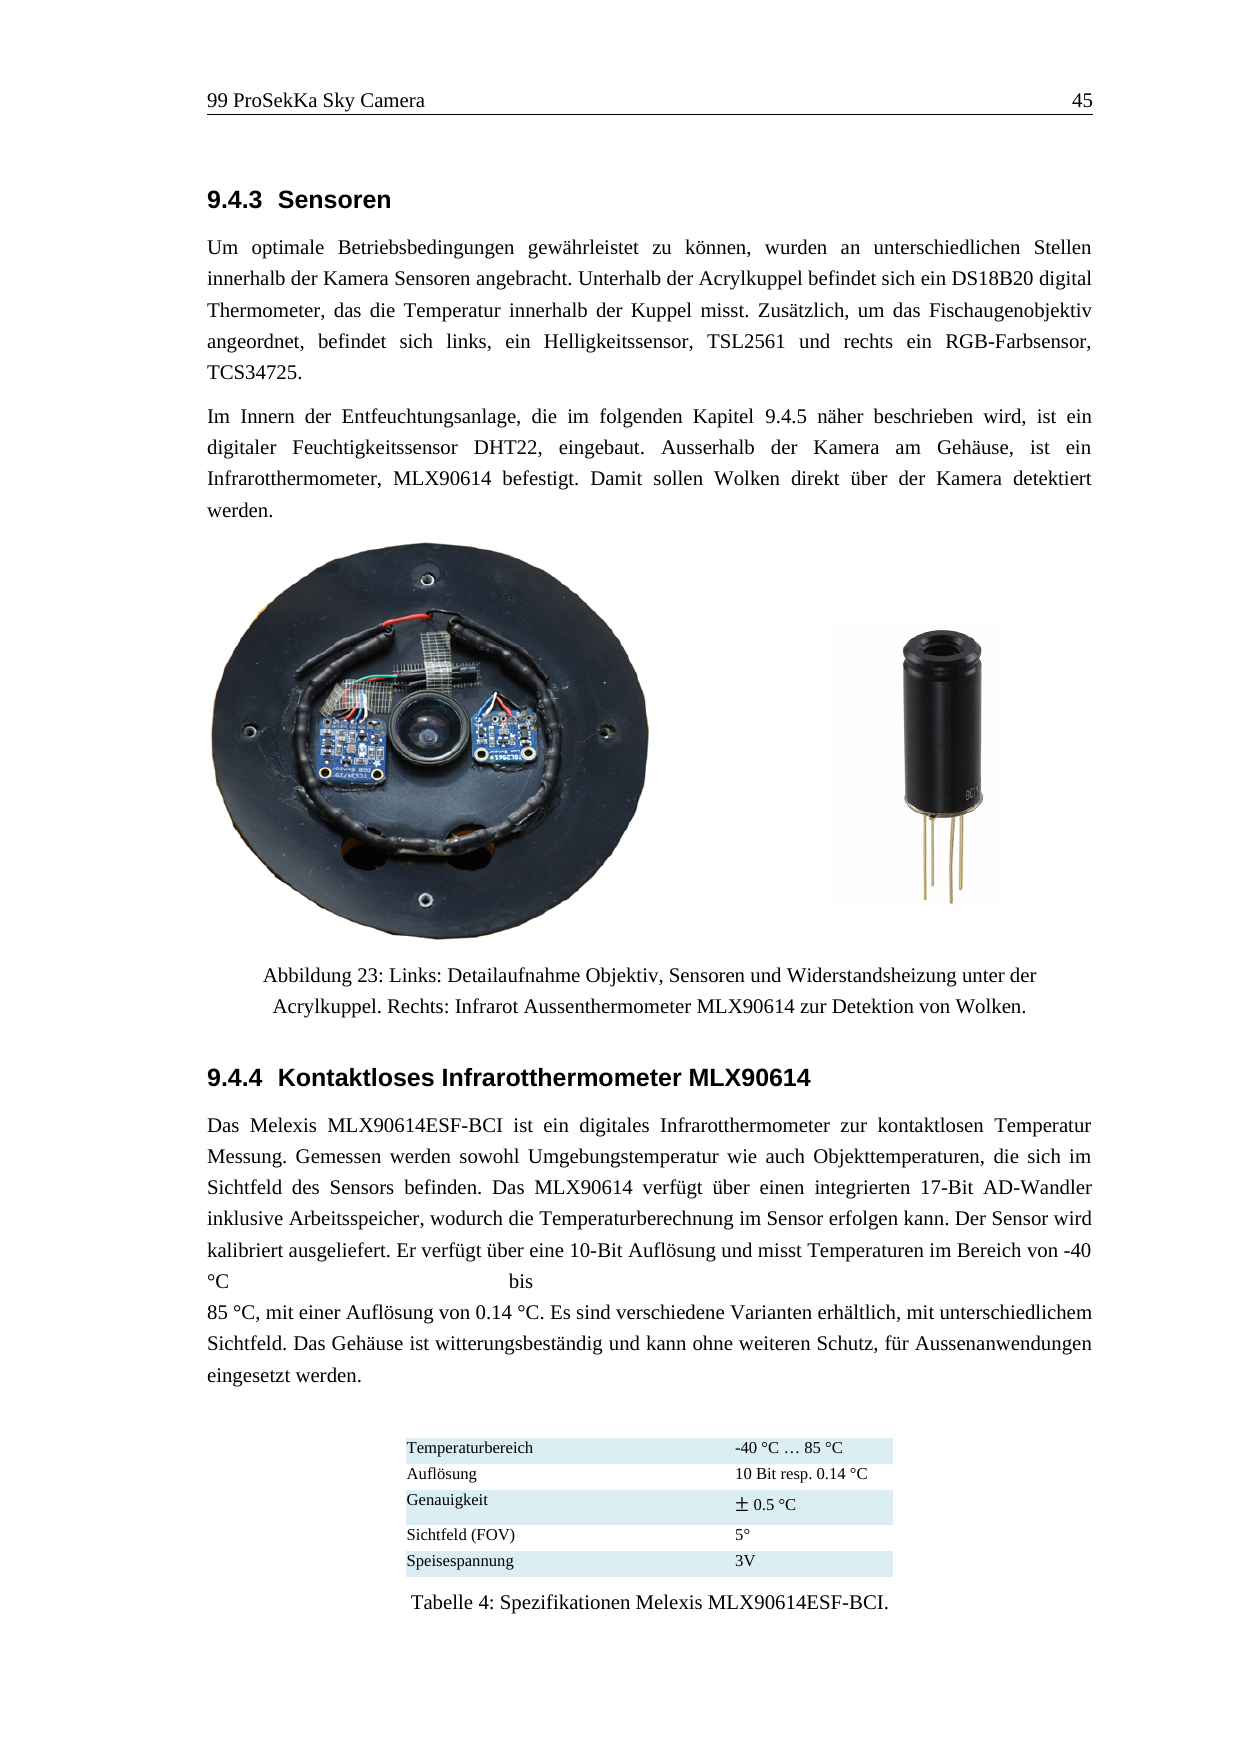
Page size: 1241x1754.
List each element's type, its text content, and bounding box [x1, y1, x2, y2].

text Abbildung 23: Links: Detailaufnahme Objektiv, Sensoren und Widerstandsheizung unter der Acrylkuppel. Rechts: Infrarot Aussenthermometer MLX90614 zur Detektion von Wolken. [207, 963, 1093, 1018]
text Das Melexis MLX90614ESF-BCI ist ein digitales Infrarotthermometer zur kontaktlosen Temperatur Messung. Gemessen werden sowohl Umgebungstemperatur wie auch Objekttemperaturen, die sich im Sichtfeld des Sensors befinden. Das MLX90614 verfügt über einen integrierten 17-Bit AD-Wandler inklusive Arbeitsspeicher, wodurch die Temperaturberechnung im Sensor erfolgen kann. Der Sensor wird kalibriert ausgeliefert. Er verfügt über eine 10-Bit Auflösung und misst Temperaturen im Bereich von -40 °C bis 85 °C, mit einer Auflösung von 0.14 °C. Es sind verschiedene Varianten erhältlich, mit unterschiedlichem Sichtfeld. Das Gehäuse ist witterungsbeständig und kann ohne weiteren Schutz, für Aussenanwendungen eingesetzt werden. [207, 1113, 1093, 1387]
table_cell Sichtfeld (FOV) [406, 1525, 731, 1551]
table_cell Genauigkeit [406, 1490, 731, 1525]
picture [207, 541, 1093, 944]
subtitle Sensoren [207, 185, 1093, 214]
table_cell 0.5 °C [731, 1490, 893, 1525]
table_cell 5° [731, 1525, 893, 1551]
table_cell Speisespannung [406, 1551, 731, 1577]
text Im Innern der Entfeuchtungsanlage, die im folgenden Kapitel 7.5.3 näher beschrieben wird, ist ein digitaler Feuchtigkeitssensor DHT22, eingebaut. Ausserhalb der Kamera am Gehäuse, ist ein Infrarotthermometer, MLX90614 befestigt. Damit sollen Wolken direkt über der Kamera detektiert werden. [207, 404, 1093, 522]
table_cell 10 Bit resp. 0.14 °C [731, 1464, 893, 1490]
table_header Temperaturbereich [406, 1438, 731, 1464]
text Um optimale Betriebsbedingungen gewährleistet zu können, wurden an unterschiedlichen Stellen innerhalb der Kamera Sensoren angebracht. Unterhalb der Acrylkuppel befindet sich ein DS18B20 digital Thermometer, das die Temperatur innerhalb der Kuppel misst. Zusätzlich, um das Fischaugenobjektiv angeordnet, befindet sich links, ein Helligkeitssensor, TSL2561 und rechts ein RGB-Farbsensor, TCS34725. [207, 235, 1093, 384]
table_header -40 °C … 85 °C [731, 1438, 893, 1464]
table_cell Auflösung [406, 1464, 731, 1490]
table_cell 3V [731, 1551, 893, 1577]
subtitle Kontaktloses Infrarotthermometer MLX90614 [207, 1063, 1093, 1092]
text Tabelle : Spezifikationen Melexis MLX90614ESF-BCI. [207, 1590, 1093, 1614]
